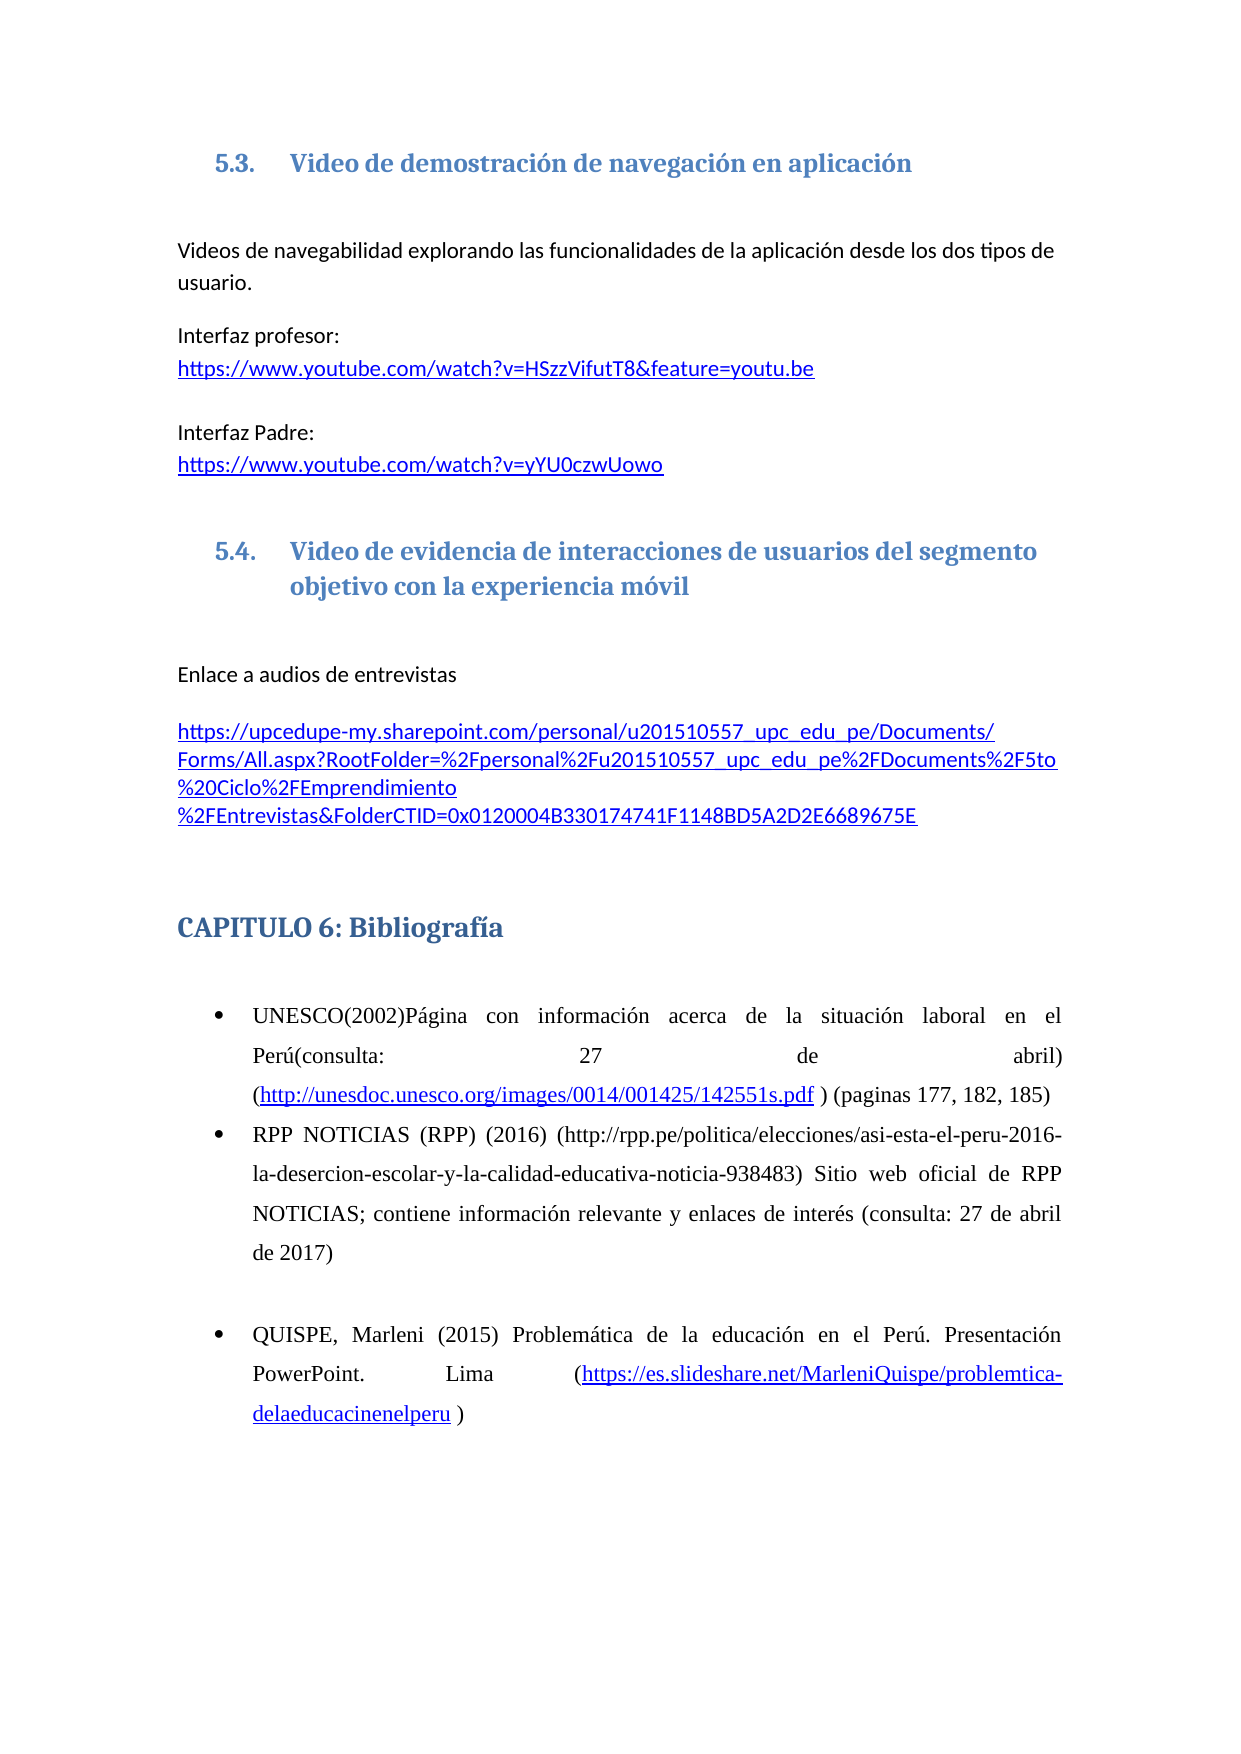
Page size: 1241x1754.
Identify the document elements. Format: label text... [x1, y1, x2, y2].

text https://www.youtube.com/watch?v=yYU0czwUowo [177, 450, 1063, 478]
text Interfaz Padre: [177, 418, 1063, 446]
subtitle Video de demostración de navegación en aplicación [215, 148, 1063, 179]
list RPP NOTICIAS (RPP) (2016) (http://rpp.pe/politica/elecciones/asi-esta-el-peru-2016-la-desercion-escolar-y-la-calidad-educativa-noticia-938483) Sitio web oficial de RPP NOTICIAS; contiene información relevante y enlaces de interés (consulta: 27 de abril de 2017) [215, 1121, 1063, 1266]
text Interfaz profesor: https://www.youtube.com/watch?v=HSzzVifutT8&feature=youtu.be [177, 322, 1063, 382]
subtitle CAPITULO 6: Bibliografía [177, 911, 1063, 944]
text https://upcedupe-my.sharepoint.com/personal/u201510557_upc_edu_pe/Documents/Forms/All.aspx?RootFolder=%2Fpersonal%2Fu201510557_upc_edu_pe%2FDocuments%2F5to%20Ciclo%2FEmprendimiento%2FEntrevistas&FolderCTID=0x0120004B330174741F1148BD5A2D2E6689675E [177, 717, 1063, 829]
subtitle Video de evidencia de interacciones de usuarios del segmento objetivo con la experiencia móvil [215, 536, 1063, 602]
text Enlace a audios de entrevistas [177, 660, 1063, 688]
text Videos de navegabilidad explorando las funcionalidades de la aplicación desde los dos tipos de usuario. [177, 236, 1063, 297]
list QUISPE, Marleni (2015) Problemática de la educación en el Perú. Presentación PowerPoint. Lima (https://es.slideshare.net/MarleniQuispe/problemtica-delaeducacinenelperu ) [215, 1321, 1063, 1426]
list UNESCO(2002)Página con información acerca de la situación laboral en el Perú(consulta: 27 de abril) (http://unesdoc.unesco.org/images/0014/001425/142551s.pdf ) (paginas 177, 182, 185) [215, 1003, 1063, 1108]
